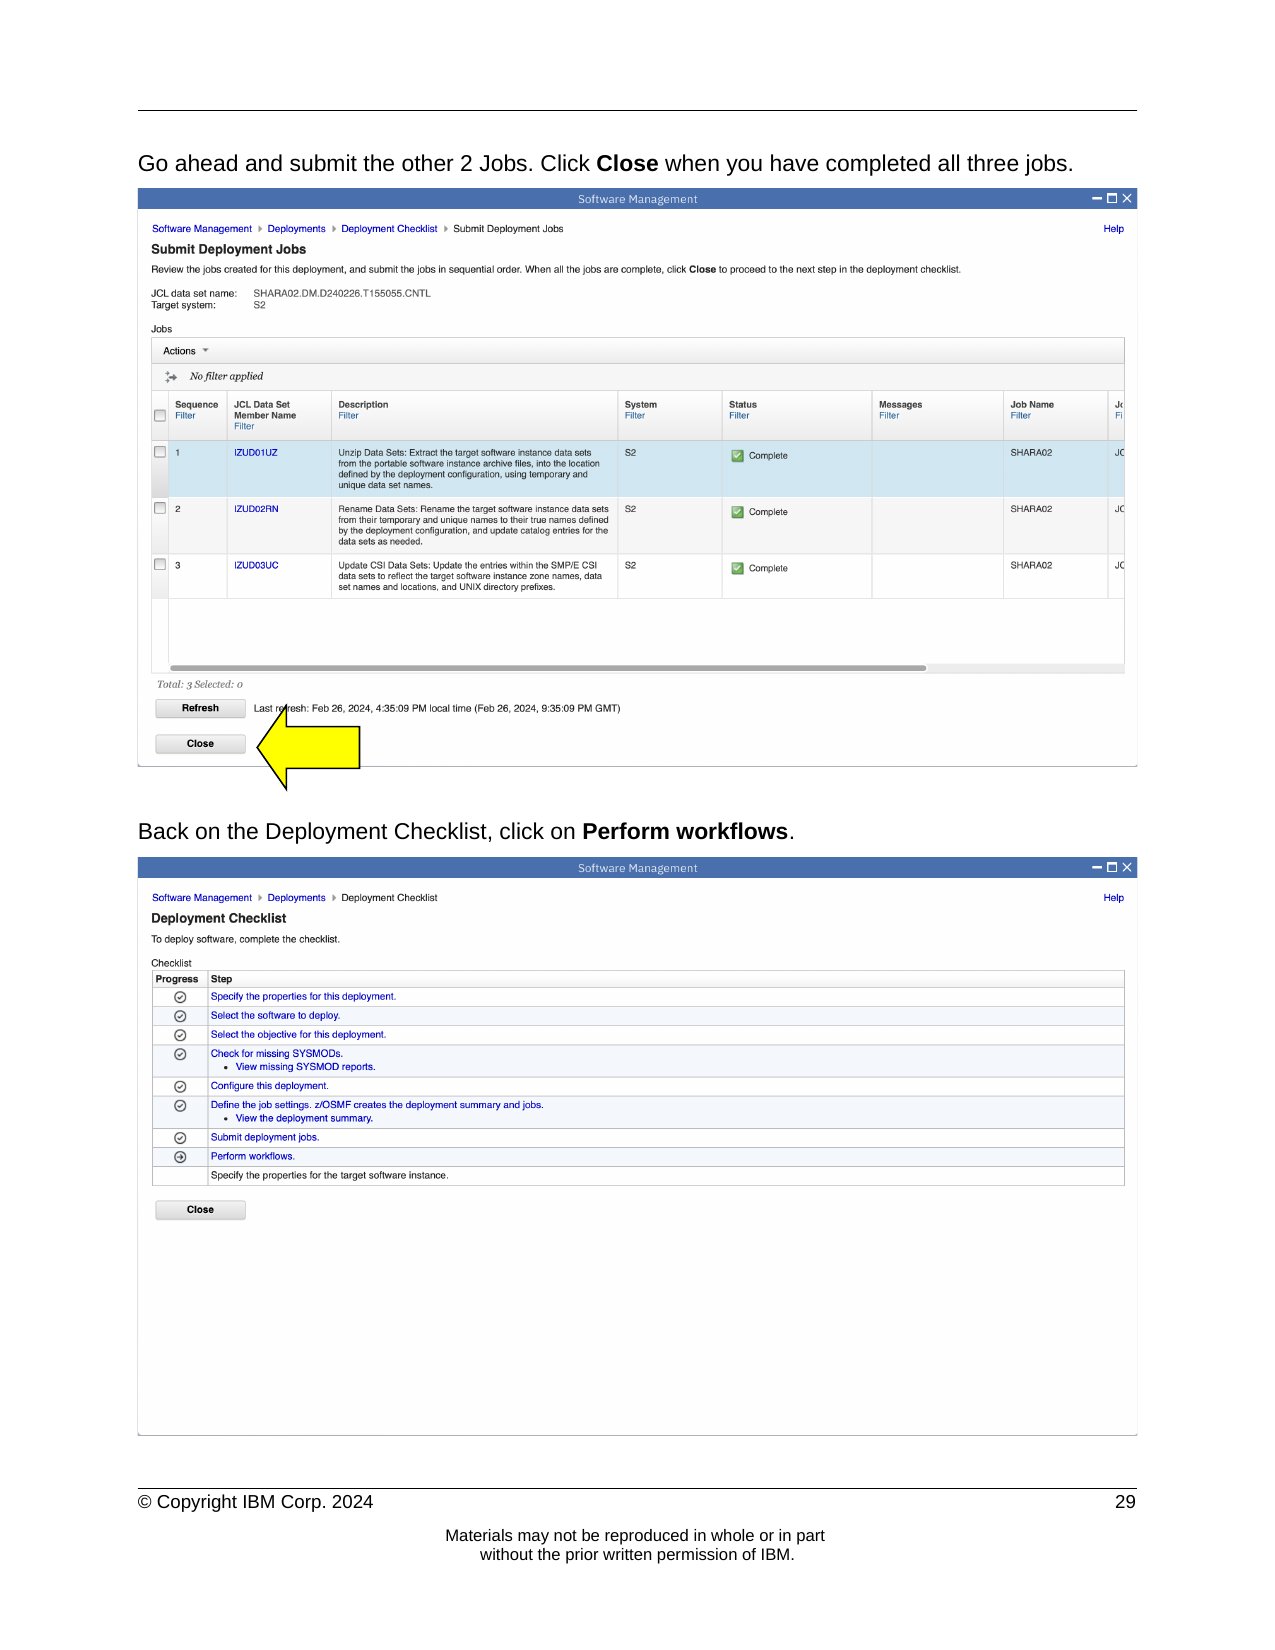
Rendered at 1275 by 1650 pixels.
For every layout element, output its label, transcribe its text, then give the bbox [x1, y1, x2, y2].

text Back on the Deployment Checklist, click on Perform workflows. [138, 818, 1137, 845]
picture [137, 188, 1138, 767]
picture [137, 857, 1138, 1436]
text Go ahead and submit the other 2 Jobs. Click Close when you have completed all three jobs. [138, 150, 1137, 176]
